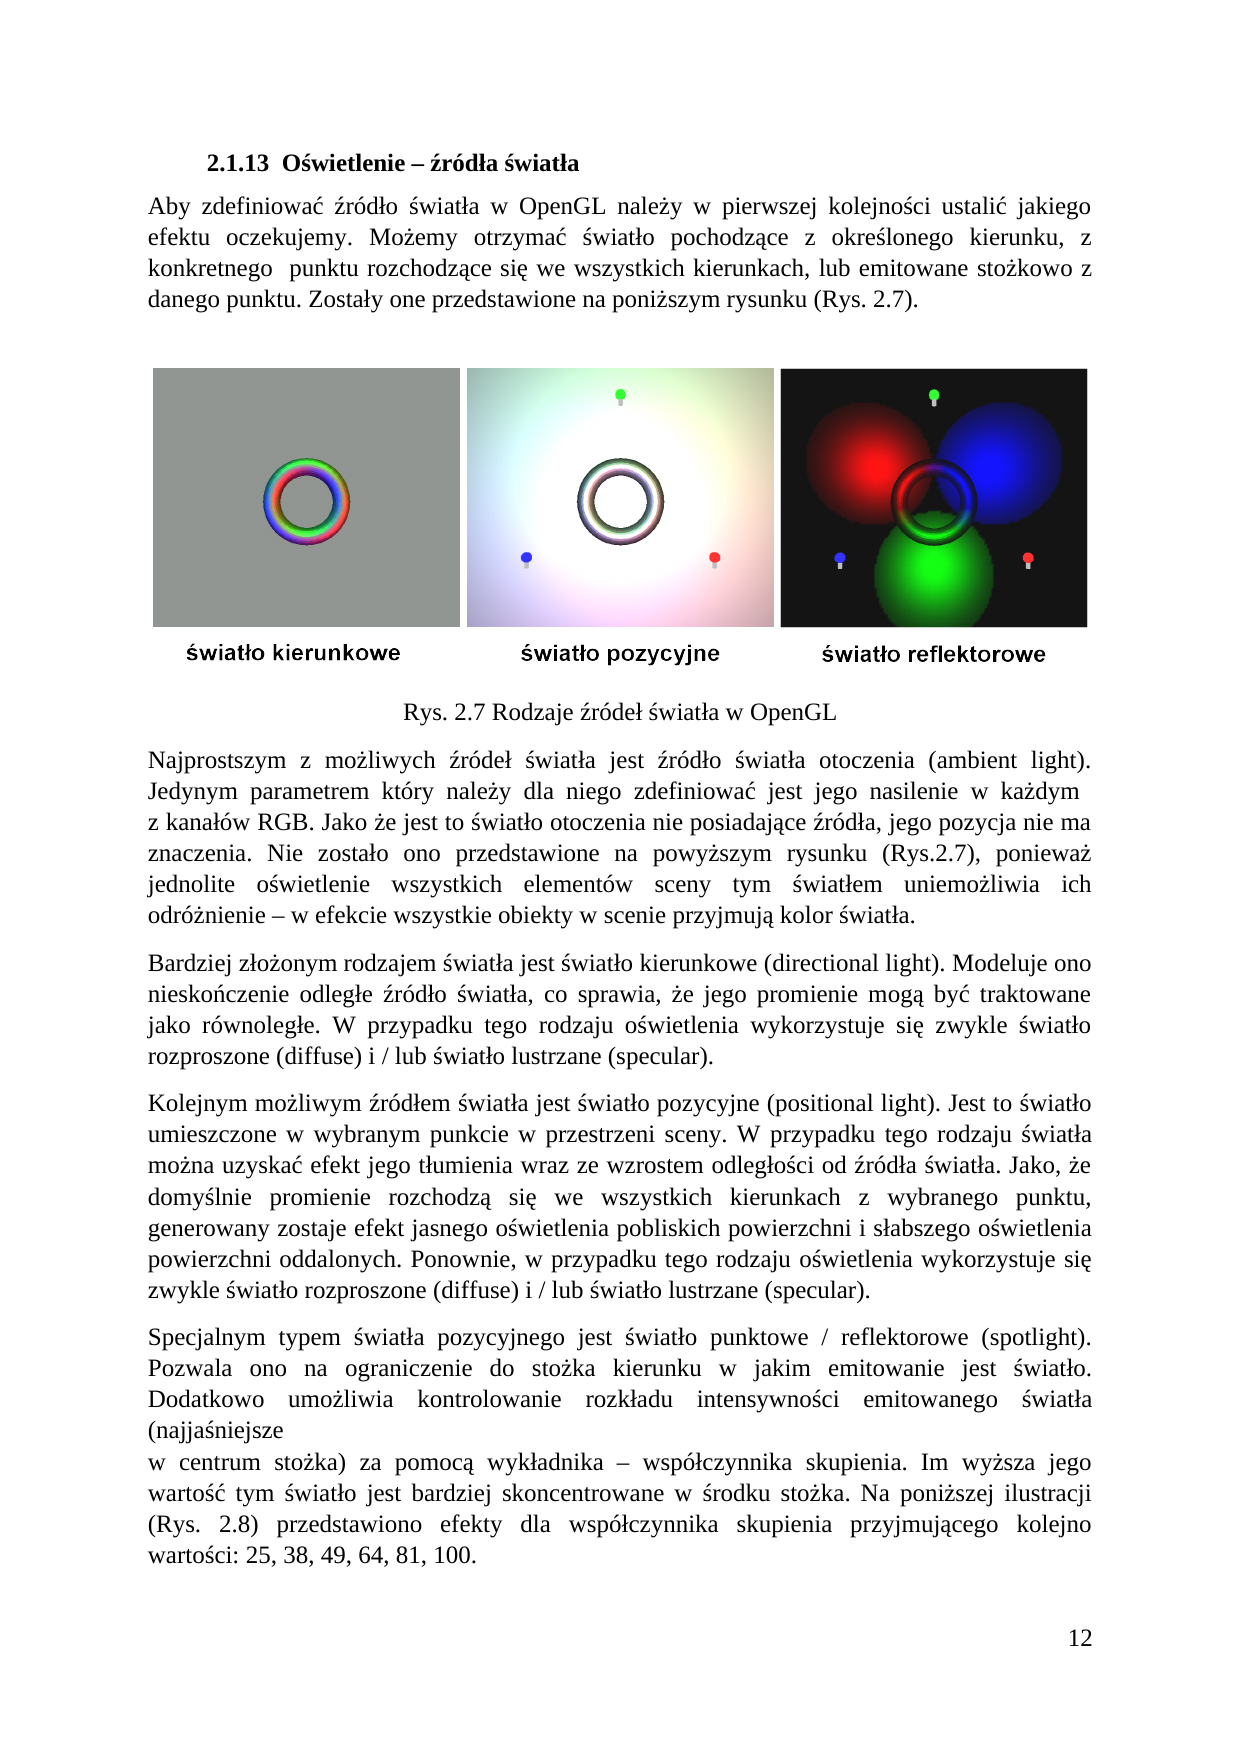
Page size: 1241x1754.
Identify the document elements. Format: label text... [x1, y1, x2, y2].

picture [147, 363, 1093, 678]
text Najprostszym z możliwych źródeł światła jest źródło światła otoczenia (ambient light). Jedynym parametrem który należy dla niego zdefiniować jest jego nasilenie w każdym z kanałów RGB. Jako że jest to światło otoczenia nie posiadające źródła, jego pozycja nie ma znaczenia. Nie zostało ono przedstawione na powyższym rysunku (Rys.2.7), ponieważ jednolite oświetlenie wszystkich elementów sceny tym światłem uniemożliwia ich odróżnienie – w efekcie wszystkie obiekty w scenie przyjmują kolor światła. [148, 745, 1093, 929]
text Kolejnym możliwym źródłem światła jest światło pozycyjne (positional light). Jest to światło umieszczone w wybranym punkcie w przestrzeni sceny. W przypadku tego rodzaju światła można uzyskać efekt jego tłumienia wraz ze wzrostem odległości od źródła światła. Jako, że domyślnie promienie rozchodzą się we wszystkich kierunkach z wybranego punktu, generowany zostaje efekt jasnego oświetlenia pobliskich powierzchni i słabszego oświetlenia powierzchni oddalonych. Ponownie, w przypadku tego rodzaju oświetlenia wykorzystuje się zwykle światło rozproszone (diffuse) i / lub światło lustrzane (specular). [148, 1088, 1093, 1303]
text Rys. 2.7 Rodzaje źródeł światła w OpenGL [148, 697, 1093, 726]
subtitle Oświetlenie – źródła światła [207, 148, 1093, 176]
text Aby zdefiniować źródło światła w OpenGL należy w pierwszej kolejności ustalić jakiego efektu oczekujemy. Możemy otrzymać światło pochodzące z określonego kierunku, z konkretnego punktu rozchodzące się we wszystkich kierunkach, lub emitowane stożkowo z danego punktu. Zostały one przedstawione na poniższym rysunku (Rys. 2.7). [148, 191, 1093, 313]
text Bardziej złożonym rodzajem światła jest światło kierunkowe (directional light). Modeluje ono nieskończenie odległe źródło światła, co sprawia, że jego promienie mogą być traktowane jako równoległe. W przypadku tego rodzaju oświetlenia wykorzystuje się zwykle światło rozproszone (diffuse) i / lub światło lustrzane (specular). [148, 948, 1093, 1069]
text Specjalnym typem światła pozycyjnego jest światło punktowe / reflektorowe (spotlight). Pozwala ono na ograniczenie do stożka kierunku w jakim emitowanie jest światło. Dodatkowo umożliwia kontrolowanie rozkładu intensywności emitowanego światła (najjaśniejsze w centrum stożka) za pomocą wykładnika – współczynnika skupienia. Im wyższa jego wartość tym światło jest bardziej skoncentrowane w środku stożka. Na poniższej ilustracji (Rys. 2.8) przedstawiono efekty dla współczynnika skupienia przyjmującego kolejno wartości: 25, 38, 49, 64, 81, 100. [148, 1322, 1093, 1568]
